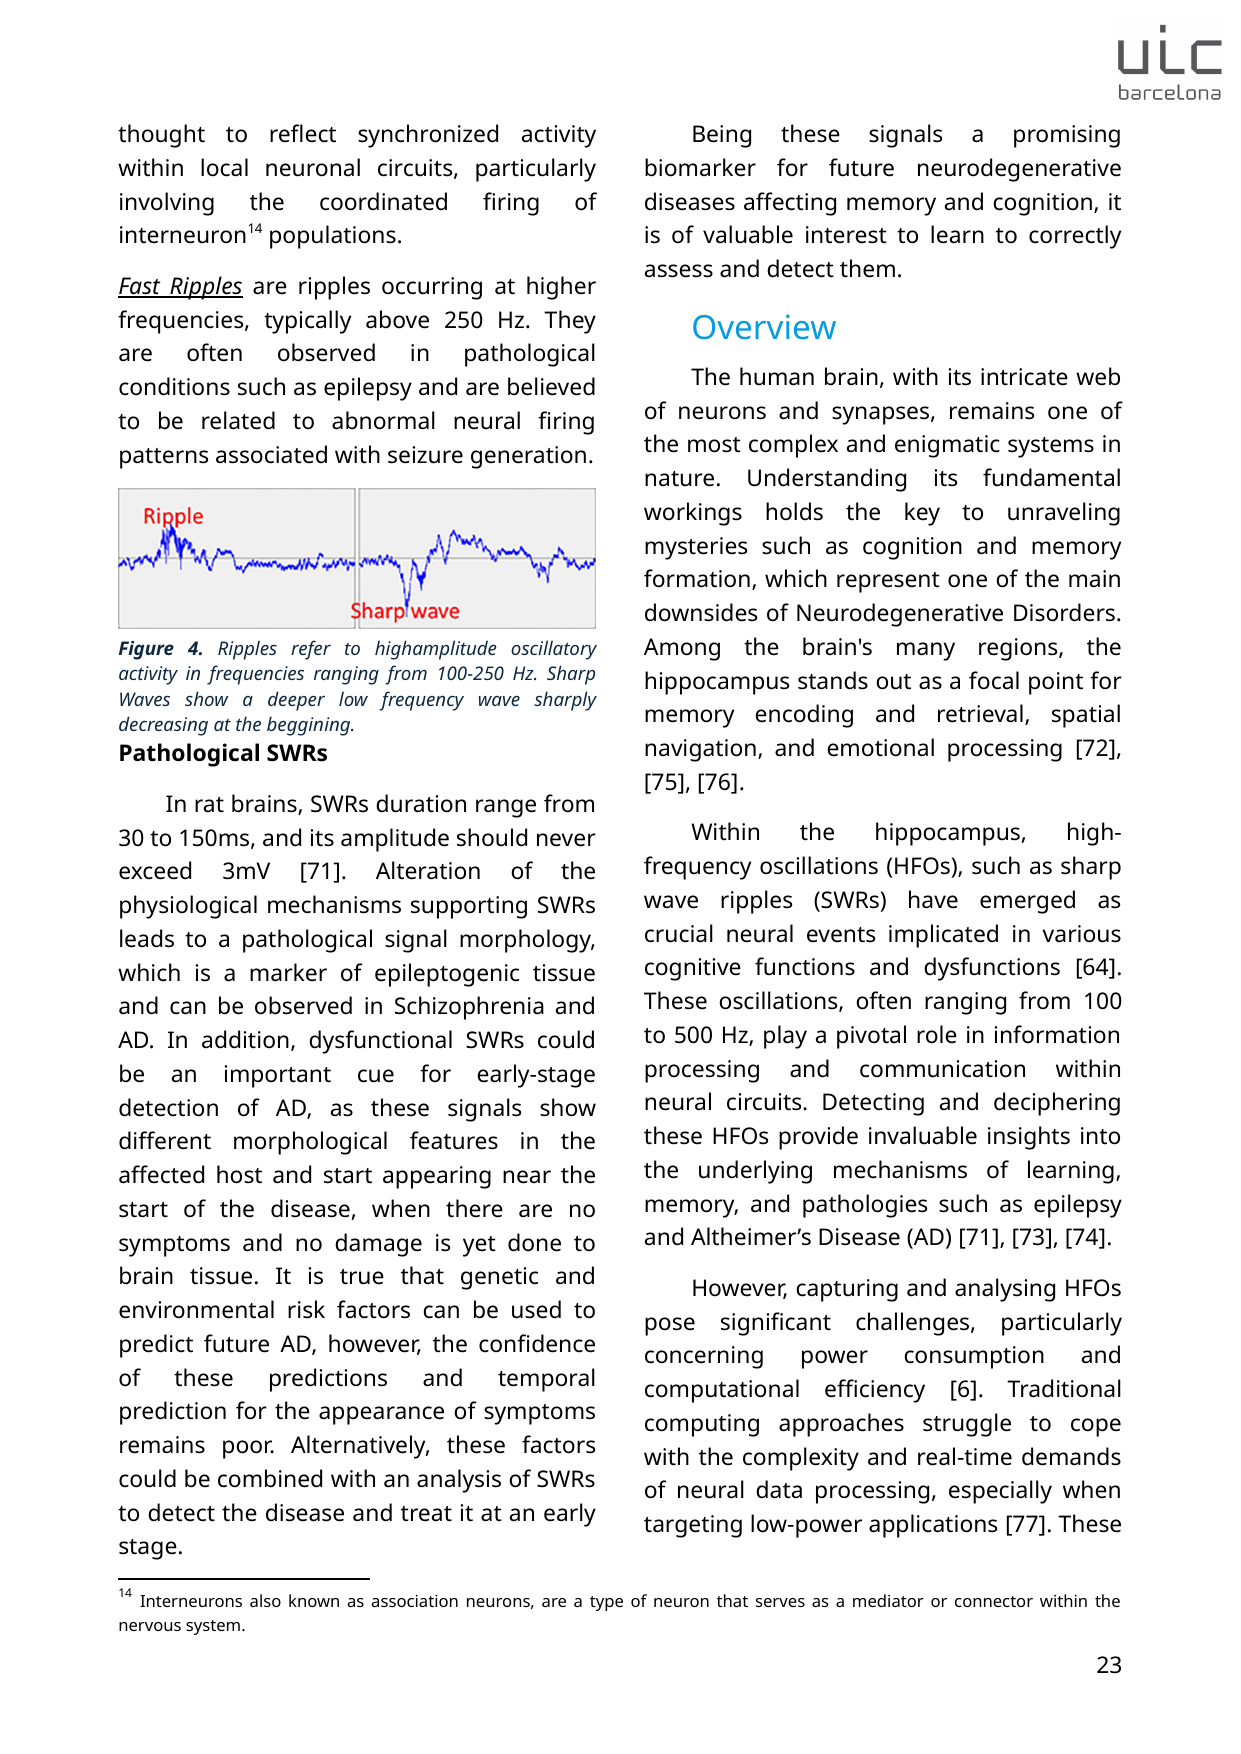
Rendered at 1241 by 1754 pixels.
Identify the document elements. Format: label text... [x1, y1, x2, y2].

text Being these signals a promising biomarker for future neurodegenerative diseases affecting memory and cognition, it is of valuable interest to learn to correctly assess and detect them. [644, 118, 1122, 284]
text Within the hippocampus, high-frequency oscillations (HFOs), such as sharp wave ripples (SWRs) have emerged as crucial neural events implicated in various cognitive functions and dysfunctions . These oscillations, often ranging from 100 to 500 Hz, play a pivotal role in information processing and communication within neural circuits. Detecting and deciphering these HFOs provide invaluable insights into the underlying mechanisms of learning, memory, and pathologies such as epilepsy and Altheimer’s Disease (AD) . [644, 816, 1122, 1252]
picture [118, 488, 596, 629]
text Pathological SWRs [118, 737, 596, 768]
text In rat brains, SWRs duration range from 30 to 150ms, and its amplitude should never exceed 3mV . Alteration of the physiological mechanisms supporting SWRs leads to a pathological signal morphology, which is a marker of epileptogenic tissue and can be observed in Schizophrenia and AD. In addition, dysfunctional SWRs could be an important cue for early-stage detection of AD, as these signals show different morphological features in the affected host and start appearing near the start of the disease, when there are no symptoms and no damage is yet done to brain tissue. It is true that genetic and environmental risk factors can be used to predict future AD, however, the confidence of these predictions and temporal prediction for the appearance of symptoms remains poor. Alternatively, these factors could be combined with an analysis of SWRs to detect the disease and treat it at an early stage. [118, 788, 596, 1561]
text Fast Ripples are ripples occurring at higher frequencies, typically above 250 Hz. They are often observed in pathological conditions such as epilepsy and are believed to be related to abnormal neural firing patterns associated with seizure generation. [118, 270, 596, 470]
picture [1110, 11, 1229, 110]
text The human brain, with its intricate web of neurons and synapses, remains one of the most complex and enigmatic systems in nature. Understanding its fundamental workings holds the key to unraveling mysteries such as cognition and memory formation, which represent one of the main downsides of Neurodegenerative Disorders. Among the brain's many regions, the hippocampus stands out as a focal point for memory encoding and retrieval, spatial navigation, and emotional processing . [644, 361, 1122, 797]
subtitle Overview [644, 303, 1122, 349]
